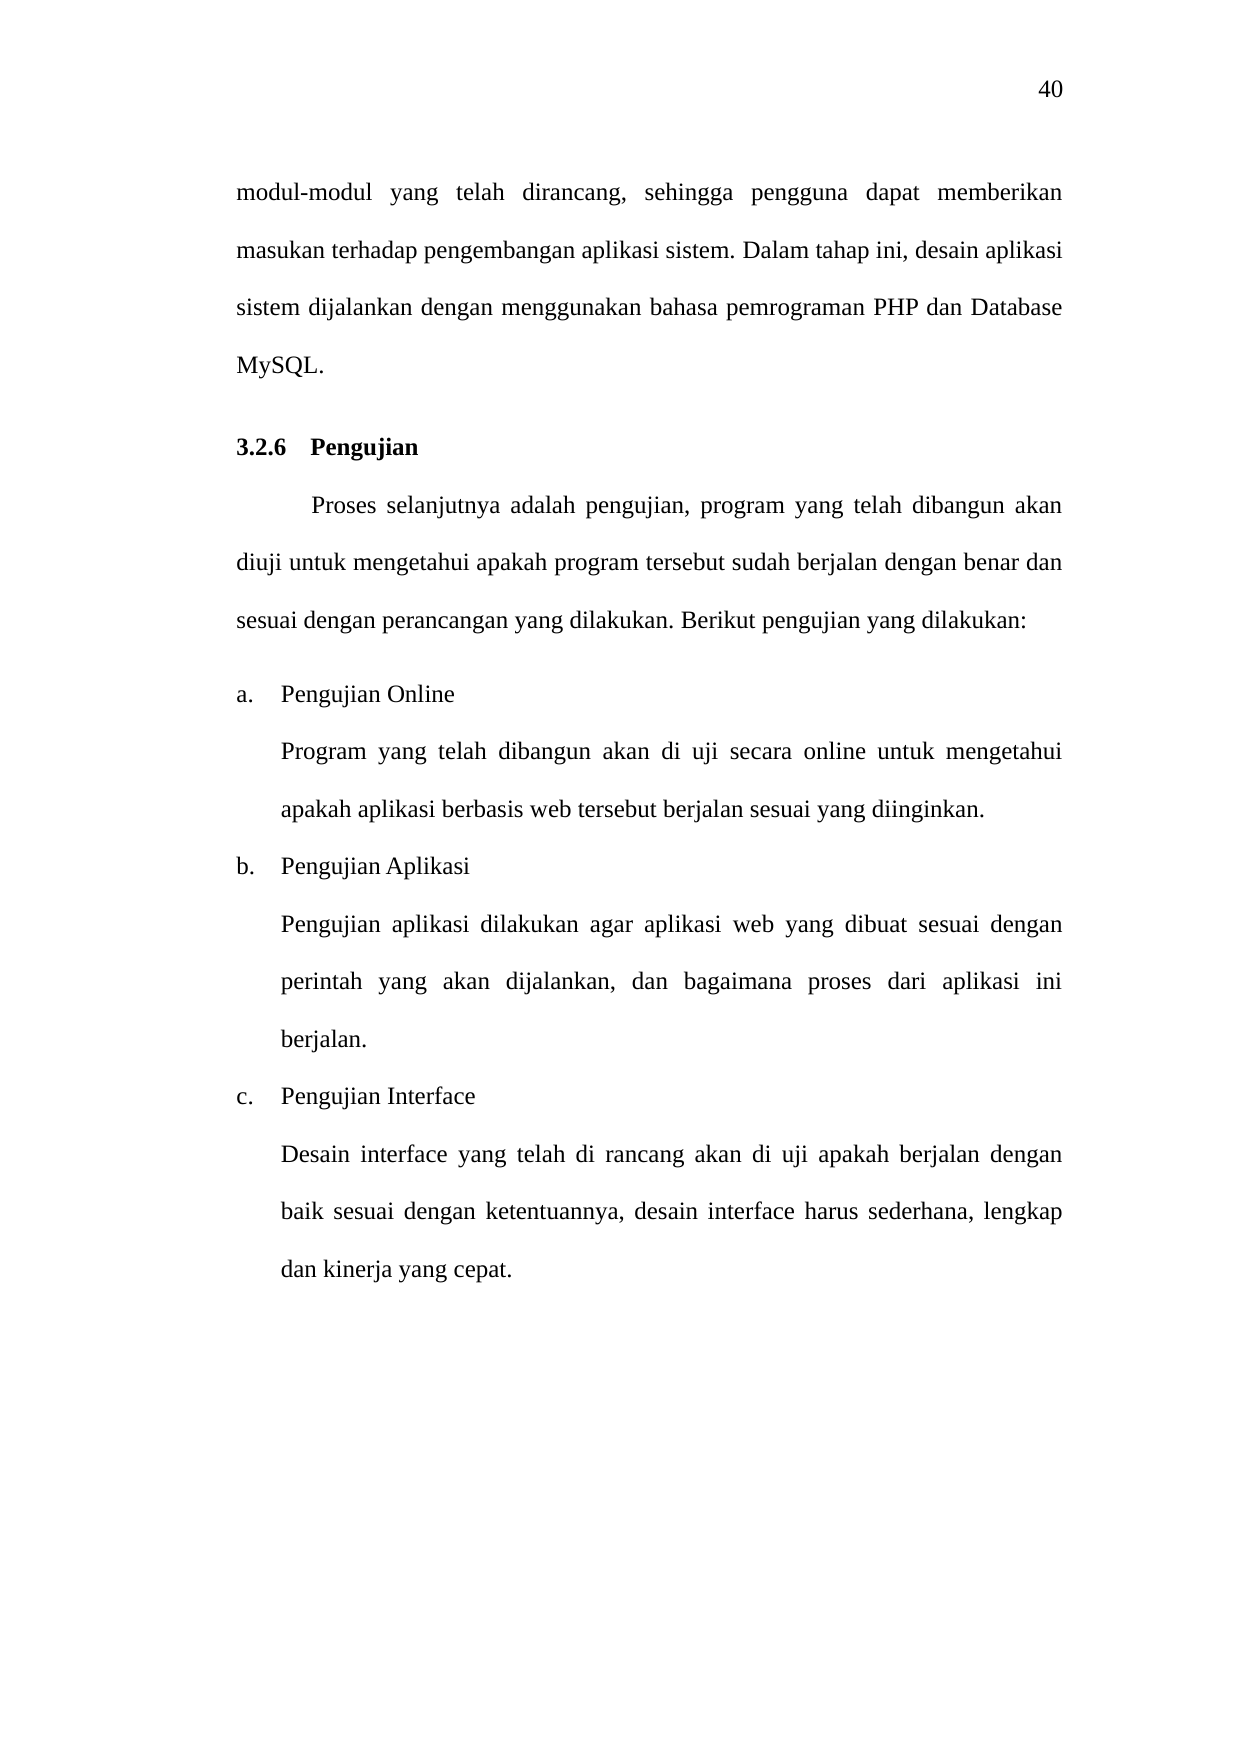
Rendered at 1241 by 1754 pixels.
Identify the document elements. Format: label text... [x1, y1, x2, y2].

text Proses selanjutnya adalah pengujian, program yang telah dibangun akan diuji untuk mengetahui apakah program tersebut sudah berjalan dengan benar dan sesuai dengan perancangan yang dilakukan. Berikut pengujian yang dilakukan: [236, 490, 1063, 633]
list Desain interface yang telah di rancang akan di uji apakah berjalan dengan baik sesuai dengan ketentuannya, desain interface harus sederhana, lengkap dan kinerja yang cepat. [281, 1139, 1063, 1283]
list Program yang telah dibangun akan di uji secara online untuk mengetahui apakah aplikasi berbasis web tersebut berjalan sesuai yang diinginkan. [281, 736, 1063, 823]
list Pengujian aplikasi dilakukan agar aplikasi web yang dibuat sesuai dengan perintah yang akan dijalankan, dan bagaimana proses dari aplikasi ini berjalan. [281, 909, 1063, 1053]
list Pengujian Aplikasi [236, 851, 1063, 880]
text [236, 177, 1063, 378]
subtitle 3.2.6 Pengujian [236, 432, 1063, 461]
list Pengujian Interface [236, 1081, 1063, 1110]
list Pengujian Online [236, 679, 1063, 708]
